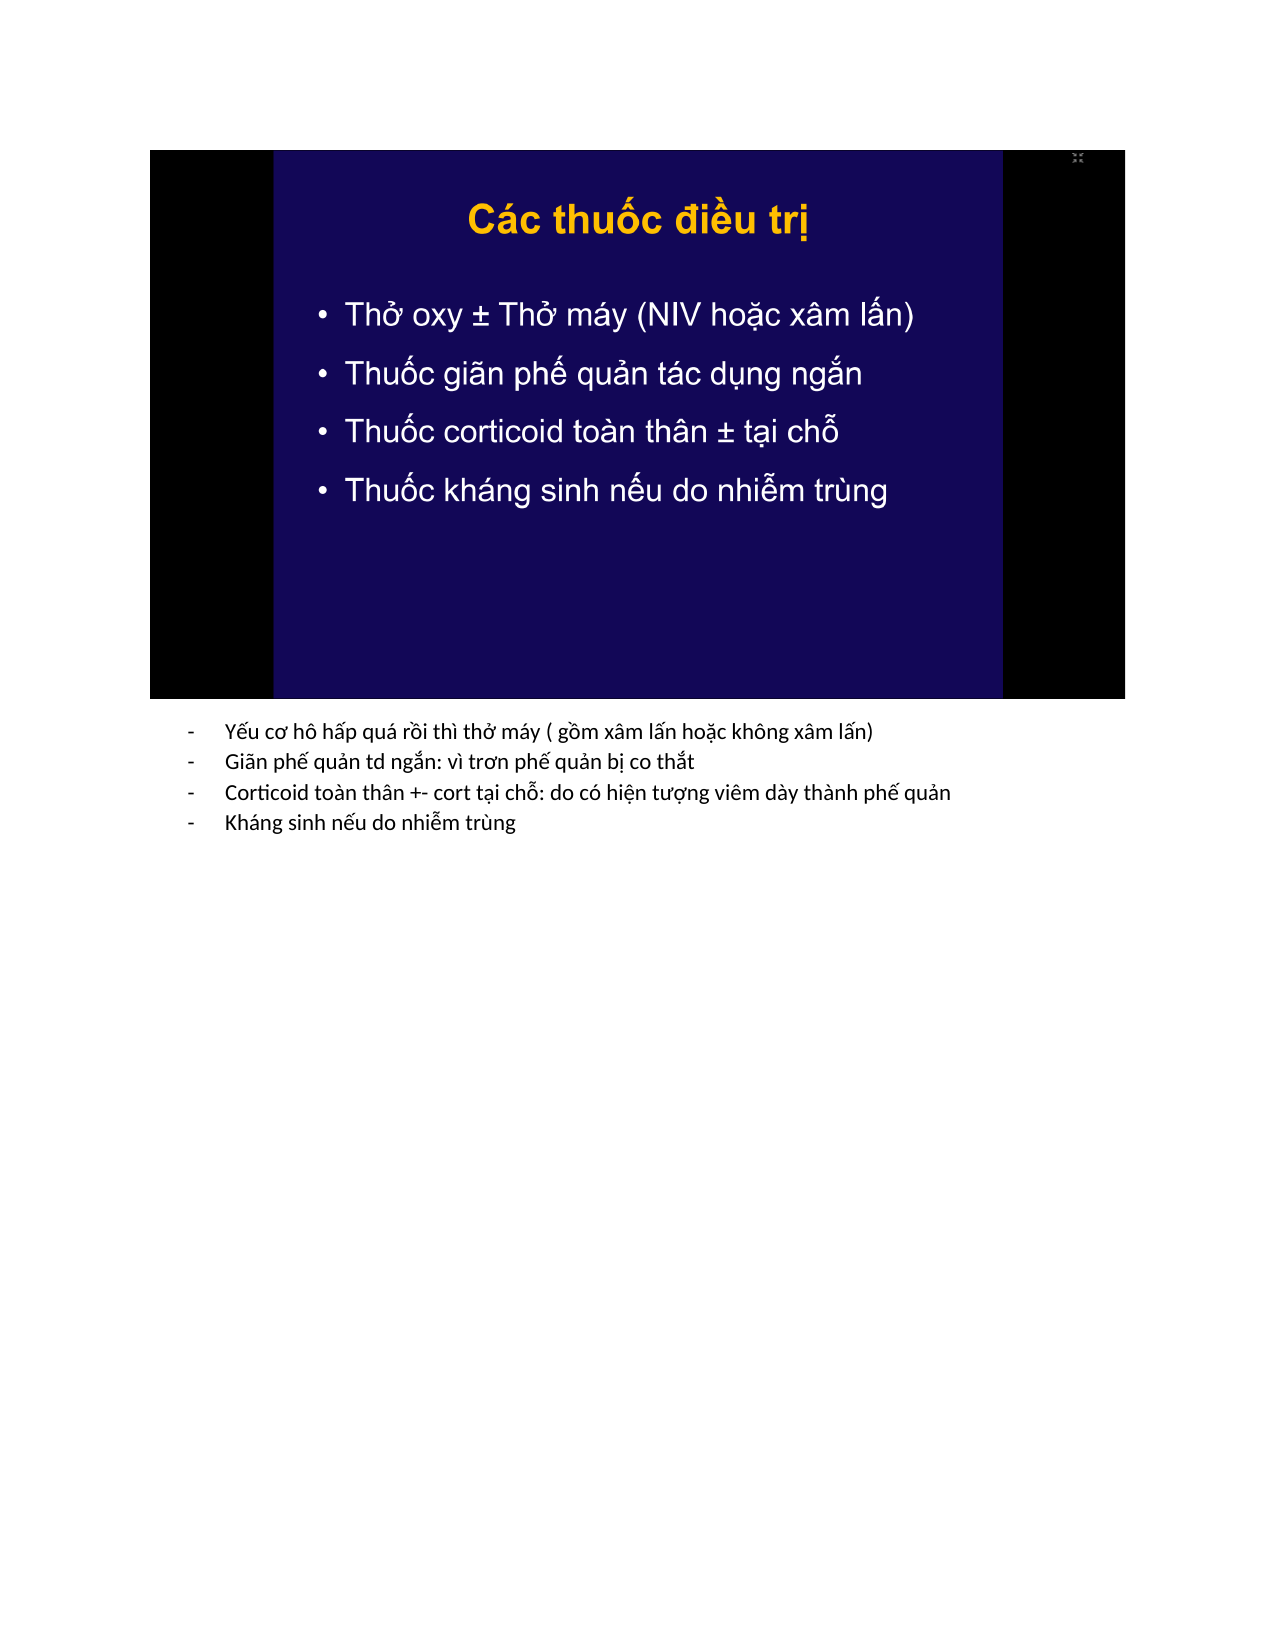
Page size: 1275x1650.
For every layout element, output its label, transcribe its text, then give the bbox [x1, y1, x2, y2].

list Kháng sinh nếu do nhiễm trùng [187, 808, 1125, 836]
list Yếu cơ hô hấp quá rồi thì thở máy ( gồm xâm lấn hoặc không xâm lấn) [187, 717, 1125, 745]
list Giãn phế quản td ngắn: vì trơn phế quản bị co thắt [187, 747, 1125, 776]
list Corticoid toàn thân +- cort tại chỗ: do có hiện tượng viêm dày thành phế quản [187, 778, 1125, 806]
picture [150, 150, 1125, 699]
